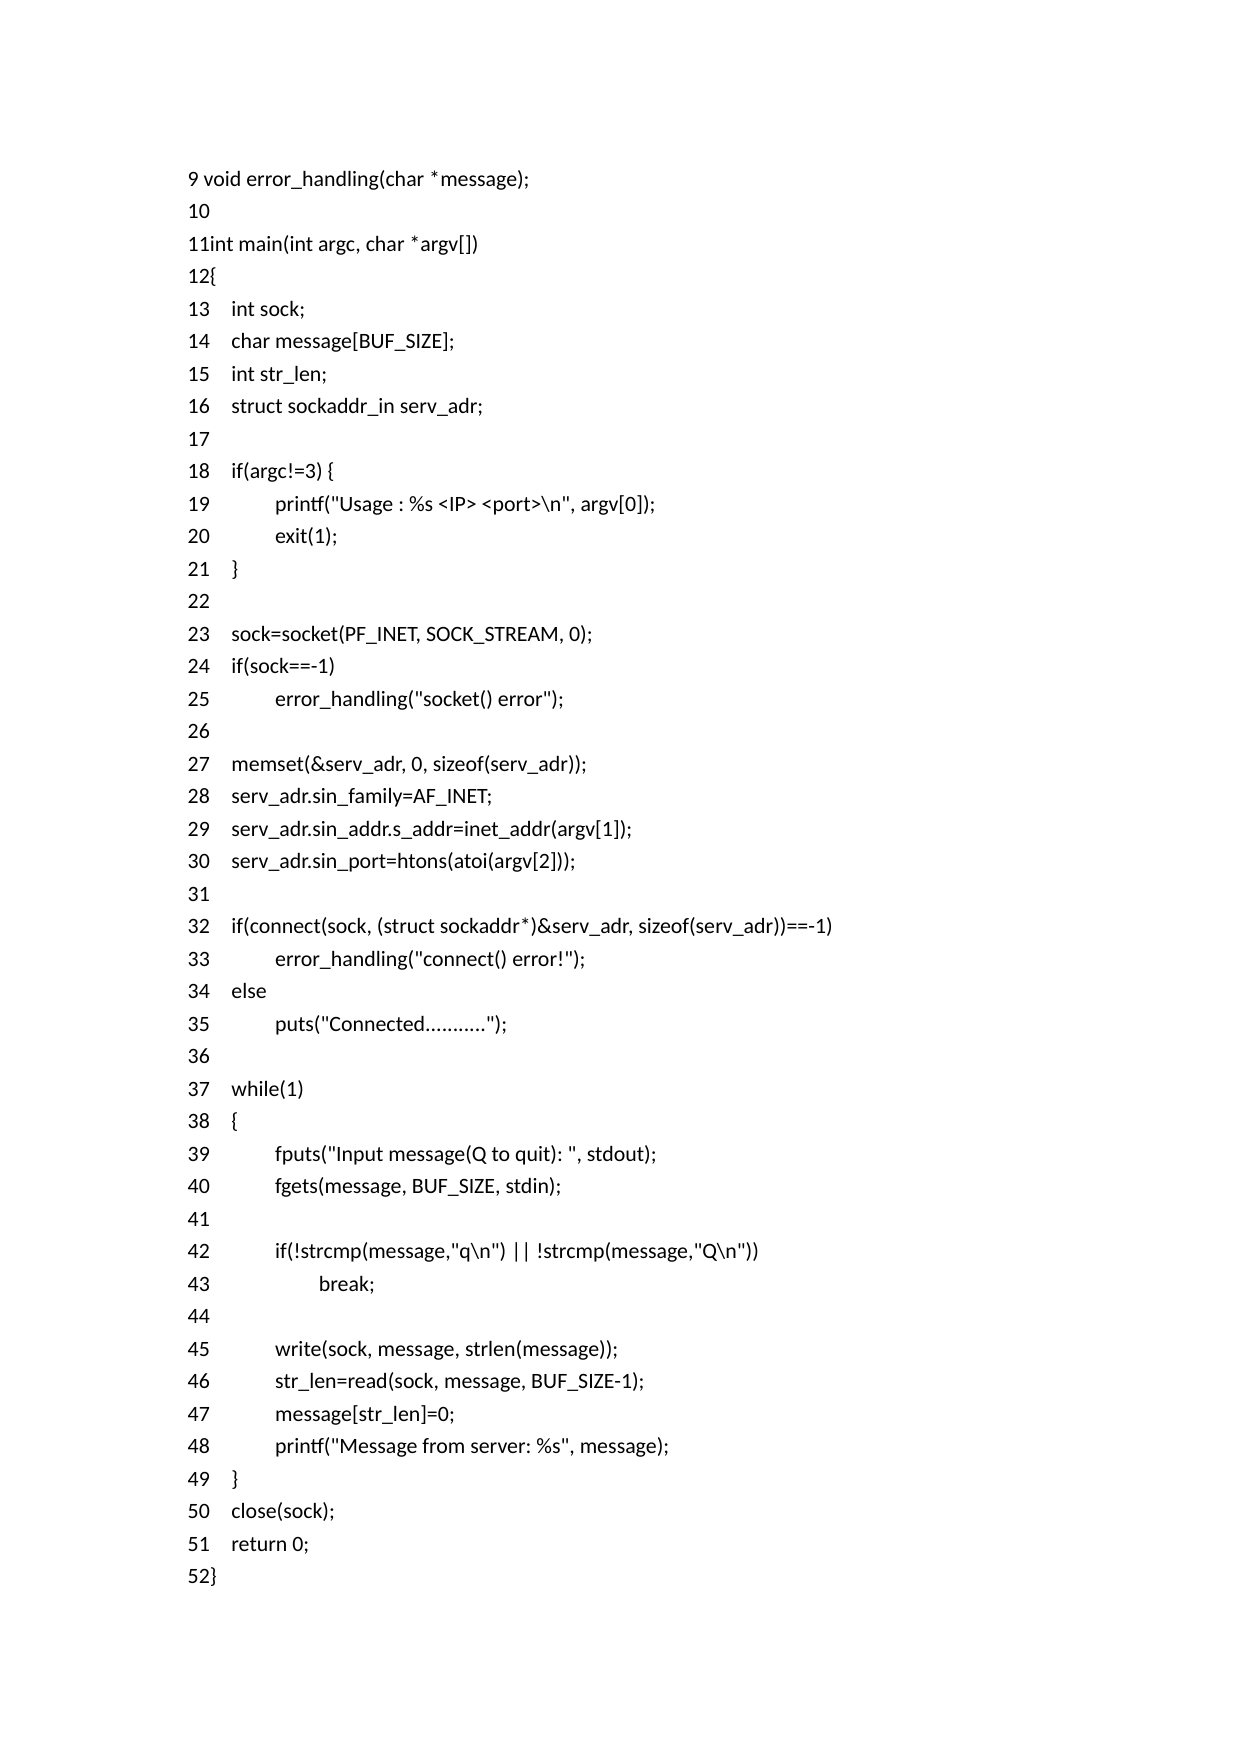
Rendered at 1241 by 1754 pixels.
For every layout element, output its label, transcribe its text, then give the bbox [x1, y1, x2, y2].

text 19 printf("Usage : %s <IP> <port>\n", argv[0]); [187, 487, 1053, 519]
text 11int main(int argc, char *argv[]) [187, 227, 1053, 259]
text 26 [187, 714, 1053, 747]
text 35 puts("Connected..........."); [187, 1007, 1053, 1039]
text 9 void error_handling(char *message); [187, 162, 1053, 194]
text 31 [187, 877, 1053, 909]
text 38 { [187, 1104, 1053, 1137]
text 44 [187, 1299, 1053, 1332]
text 23 sock=socket(PF_INET, SOCK_STREAM, 0); [187, 617, 1053, 649]
text 18 if(argc!=3) { [187, 454, 1053, 487]
text 51 return 0; [187, 1527, 1053, 1559]
text 24 if(sock==-1) [187, 649, 1053, 682]
text 29 serv_adr.sin_addr.s_addr=inet_addr(argv[1]); [187, 812, 1053, 844]
text 12{ [187, 259, 1053, 292]
text 42 if(!strcmp(message,"q\n") || !strcmp(message,"Q\n")) [187, 1234, 1053, 1267]
text 20 exit(1); [187, 519, 1053, 552]
text 28 serv_adr.sin_family=AF_INET; [187, 779, 1053, 812]
text 34 else [187, 974, 1053, 1007]
text 50 close(sock); [187, 1494, 1053, 1527]
text 32 if(connect(sock, (struct sockaddr*)&serv_adr, sizeof(serv_adr))==-1) [187, 909, 1053, 942]
text 21 } [187, 552, 1053, 584]
text 10 [187, 194, 1053, 227]
text 37 while(1) [187, 1072, 1053, 1104]
text 48 printf("Message from server: %s", message); [187, 1429, 1053, 1462]
text 22 [187, 584, 1053, 617]
text 41 [187, 1202, 1053, 1234]
text 49 } [187, 1462, 1053, 1494]
text 15 int str_len; [187, 357, 1053, 389]
text 27 memset(&serv_adr, 0, sizeof(serv_adr)); [187, 747, 1053, 779]
text 43 break; [187, 1267, 1053, 1299]
text 25 error_handling("socket() error"); [187, 682, 1053, 714]
text 16 struct sockaddr_in serv_adr; [187, 389, 1053, 422]
text 52} [187, 1559, 1053, 1592]
text 33 error_handling("connect() error!"); [187, 942, 1053, 974]
text 45 write(sock, message, strlen(message)); [187, 1332, 1053, 1364]
text 13 int sock; [187, 292, 1053, 324]
text 46 str_len=read(sock, message, BUF_SIZE-1); [187, 1364, 1053, 1397]
text 30 serv_adr.sin_port=htons(atoi(argv[2])); [187, 844, 1053, 877]
text 17 [187, 422, 1053, 454]
text 47 message[str_len]=0; [187, 1397, 1053, 1429]
text 40 fgets(message, BUF_SIZE, stdin); [187, 1169, 1053, 1202]
text 39 fputs("Input message(Q to quit): ", stdout); [187, 1137, 1053, 1169]
text 14 char message[BUF_SIZE]; [187, 324, 1053, 357]
text 36 [187, 1039, 1053, 1072]
